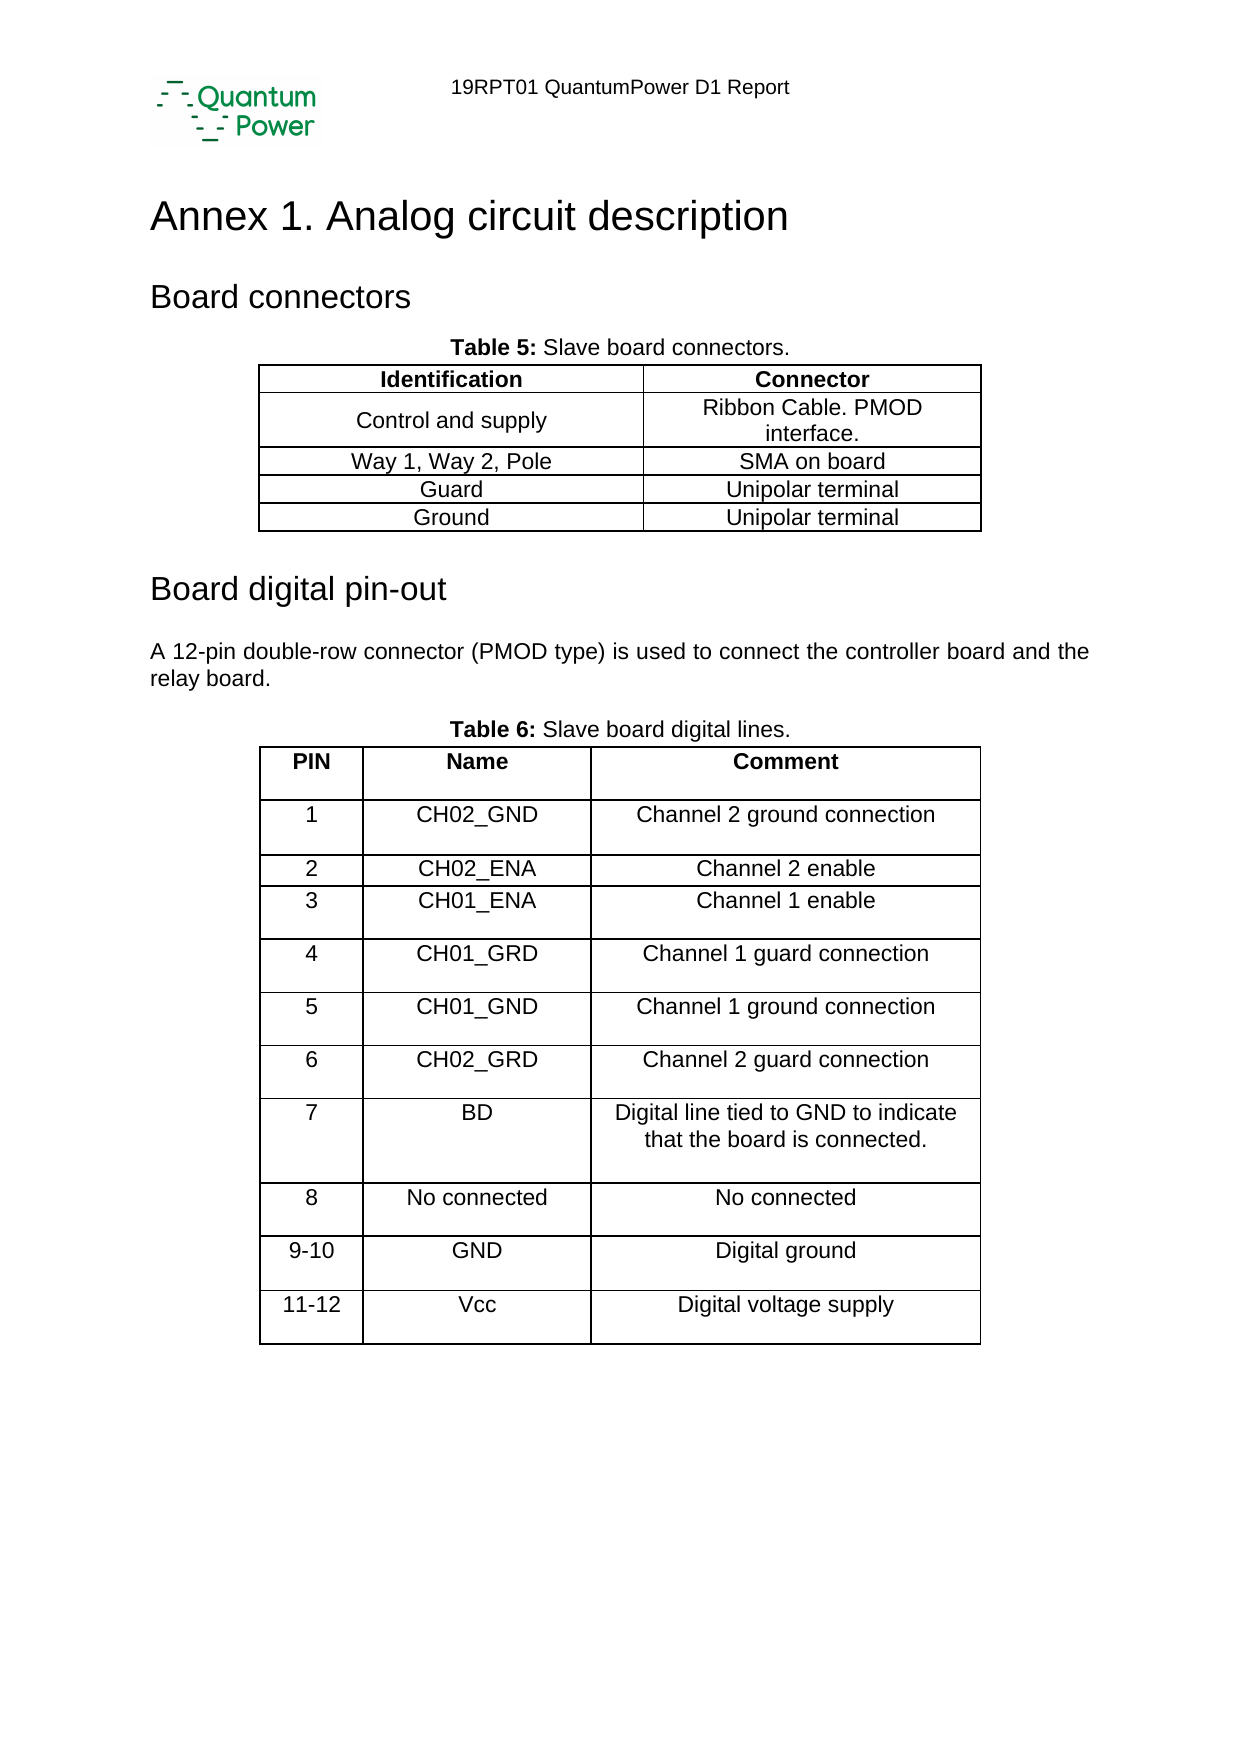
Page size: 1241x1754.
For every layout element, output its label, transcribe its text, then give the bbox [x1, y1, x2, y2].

table_cell 2 [261, 856, 362, 885]
text A 12-pin double-row connector (PMOD type) is used to connect the controller board and the relay board. [150, 638, 1090, 691]
table_cell 3 [261, 887, 362, 938]
table_cell Vcc [364, 1291, 590, 1343]
table_header Comment [592, 748, 980, 799]
table_cell 4 [261, 940, 362, 991]
table_cell SMA on board [644, 448, 980, 474]
table_cell Digital line tied to GND to indicate that the board is connected. [592, 1099, 980, 1182]
table_cell Digital ground [592, 1237, 980, 1290]
text Table 6: Slave board digital lines. [150, 716, 1090, 742]
table_cell No connected [364, 1184, 590, 1235]
table_cell 9-10 [261, 1237, 362, 1290]
table_cell Ribbon Cable. PMOD interface. [644, 393, 980, 446]
table_cell Channel 2 enable [592, 856, 980, 885]
table_cell Control and supply [260, 393, 643, 446]
table_header Identification [260, 366, 643, 392]
subtitle Board connectors [150, 277, 1090, 316]
table_cell Channel 1 ground connection [592, 993, 980, 1044]
table_header Connector [644, 366, 980, 392]
subtitle Board digital pin-out [150, 569, 1090, 607]
table_cell 5 [261, 993, 362, 1044]
table_cell CH01_ENA [364, 887, 590, 938]
table_header PIN [261, 748, 362, 799]
table_cell Unipolar terminal [644, 476, 980, 502]
table_header Name [364, 748, 590, 799]
table_cell CH01_GRD [364, 940, 590, 991]
table_cell 7 [261, 1099, 362, 1182]
subtitle Annex 1. Analog circuit description [150, 192, 1090, 239]
table_cell Guard [260, 476, 643, 502]
table_cell 11-12 [261, 1291, 362, 1343]
table_cell 1 [261, 801, 362, 854]
table_cell Channel 1 enable [592, 887, 980, 938]
table_cell No connected [592, 1184, 980, 1235]
table_cell 6 [261, 1046, 362, 1098]
table_cell Digital voltage supply [592, 1291, 980, 1343]
table_cell BD [364, 1099, 590, 1182]
table_cell Channel 2 guard connection [592, 1046, 980, 1098]
table_cell CH02_GRD [364, 1046, 590, 1098]
table_cell Ground [260, 504, 643, 530]
table_cell Channel 1 guard connection [592, 940, 980, 991]
table_cell CH01_GND [364, 993, 590, 1044]
table_cell 8 [261, 1184, 362, 1235]
text Table 5: Slave board connectors. [150, 334, 1090, 360]
picture [150, 75, 322, 148]
table_cell GND [364, 1237, 590, 1290]
table_cell Unipolar terminal [644, 504, 980, 530]
table_cell CH02_ENA [364, 856, 590, 885]
table_cell Channel 2 ground connection [592, 801, 980, 854]
table_cell Way 1, Way 2, Pole [260, 448, 643, 474]
table_cell CH02_GND [364, 801, 590, 854]
